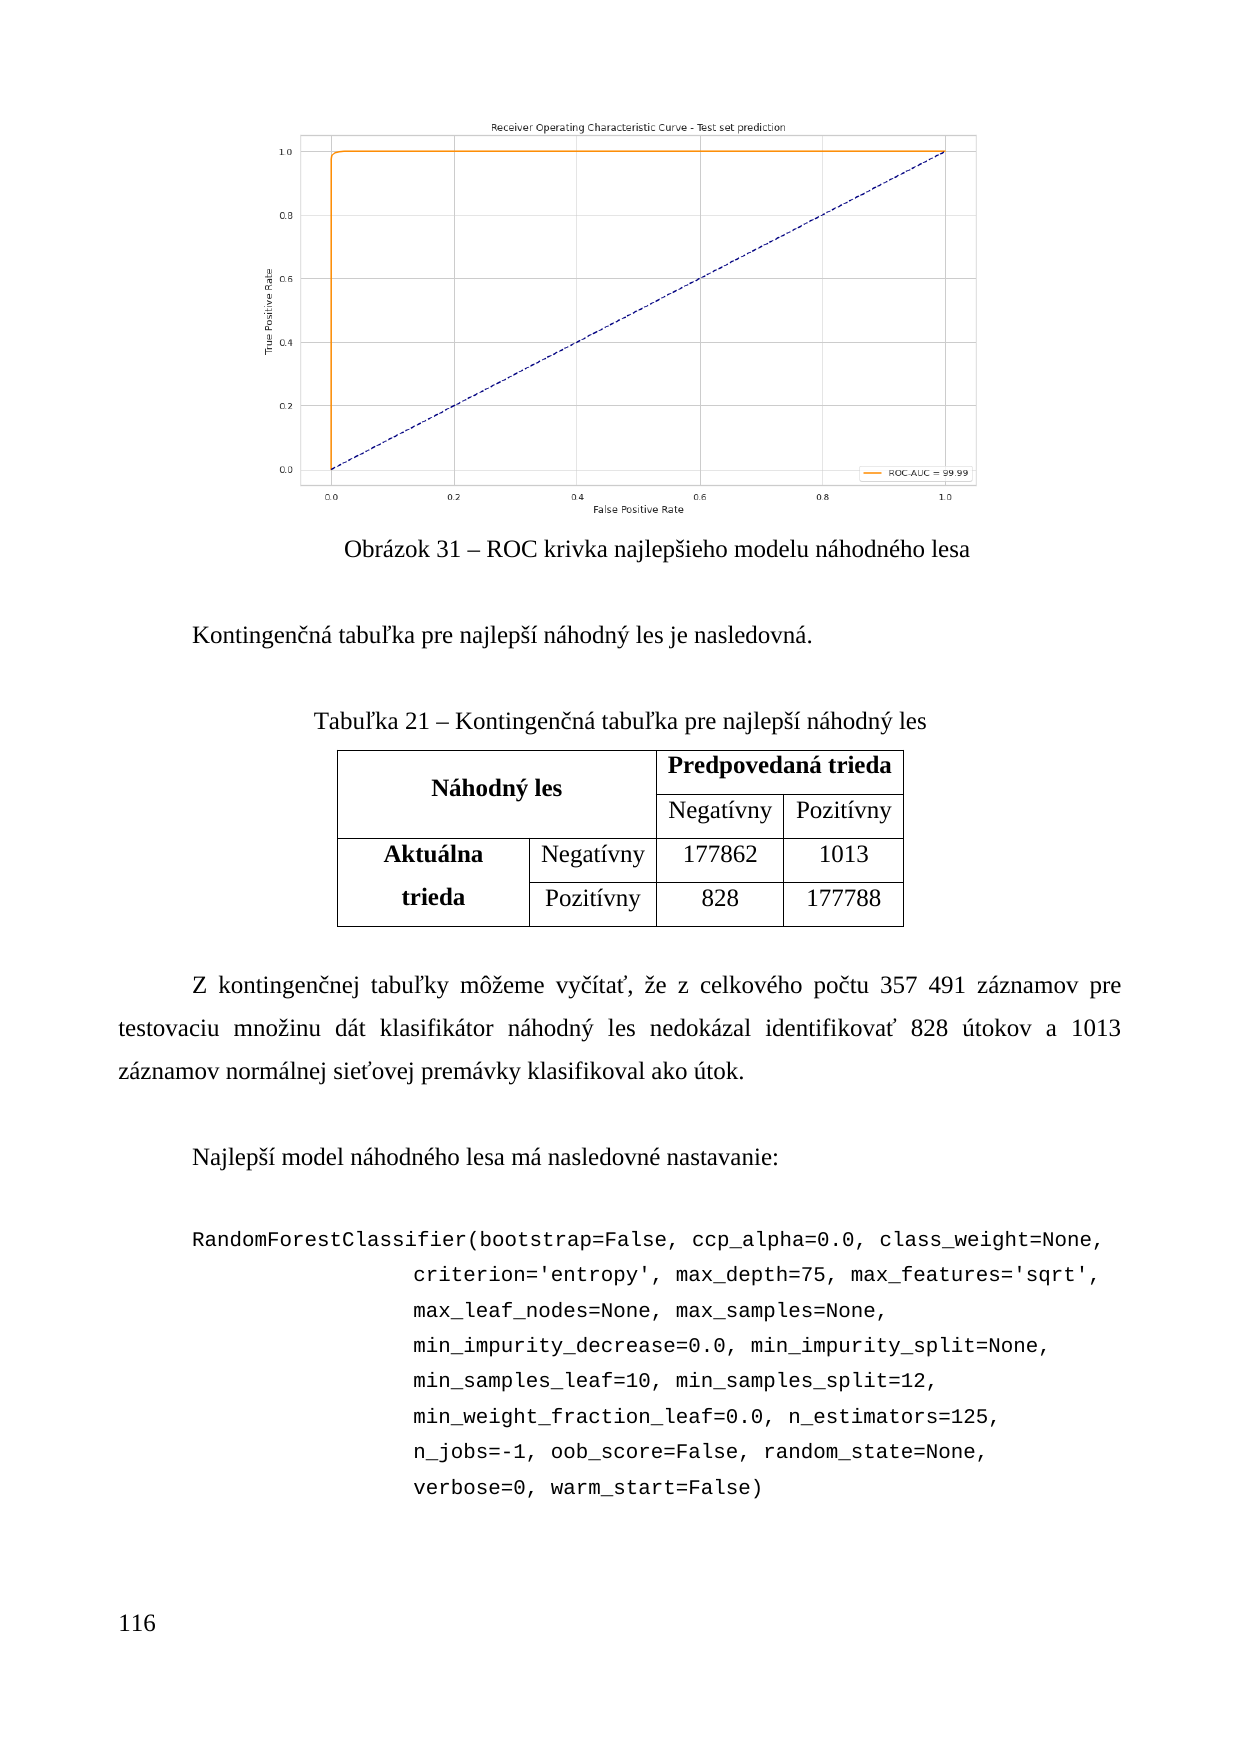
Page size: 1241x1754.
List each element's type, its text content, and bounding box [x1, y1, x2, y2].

table_cell Negatívny [530, 839, 656, 882]
text Najlepší model náhodného lesa má nasledovné nastavanie: [118, 1142, 1122, 1171]
text RandomForestClassifier(bootstrap=False, ccp_alpha=0.0, class_weight=None, [192, 1229, 1122, 1252]
table_cell Pozitívny [784, 795, 903, 838]
table_header Náhodný les [338, 751, 656, 838]
table_cell Aktuálna trieda [338, 839, 529, 926]
text n_jobs=-1, oob_score=False, random_state=None, verbose=0, warm_start=False) [413, 1441, 1122, 1500]
table_cell Pozitívny [530, 883, 656, 926]
picture [259, 118, 981, 520]
table_header Predpovedaná trieda [657, 751, 903, 794]
text criterion='entropy', max_depth=75, max_features='sqrt', max_leaf_nodes=None, max_samples=None, min_impurity_decrease=0.0, min_impurity_split=None, min_samples_leaf=10, min_samples_split=12, min_weight_fraction_leaf=0.0, n_estimators=125, [413, 1264, 1122, 1429]
table_cell 1013 [784, 839, 903, 882]
table_cell 828 [657, 883, 783, 926]
table_cell Negatívny [657, 795, 783, 838]
table_cell 177862 [657, 839, 783, 882]
table_cell 177788 [784, 883, 903, 926]
text Kontingenčná tabuľka pre najlepší náhodný les je nasledovná. [118, 620, 1122, 649]
text Z kontingenčnej tabuľky môžeme vyčítať, že z celkového počtu 357 491 záznamov pre testovaciu množinu dát klasifikátor náhodný les nedokázal identifikovať 828 útokov a 1013 záznamov normálnej sieťovej premávky klasifikoval ako útok. [118, 970, 1122, 1085]
